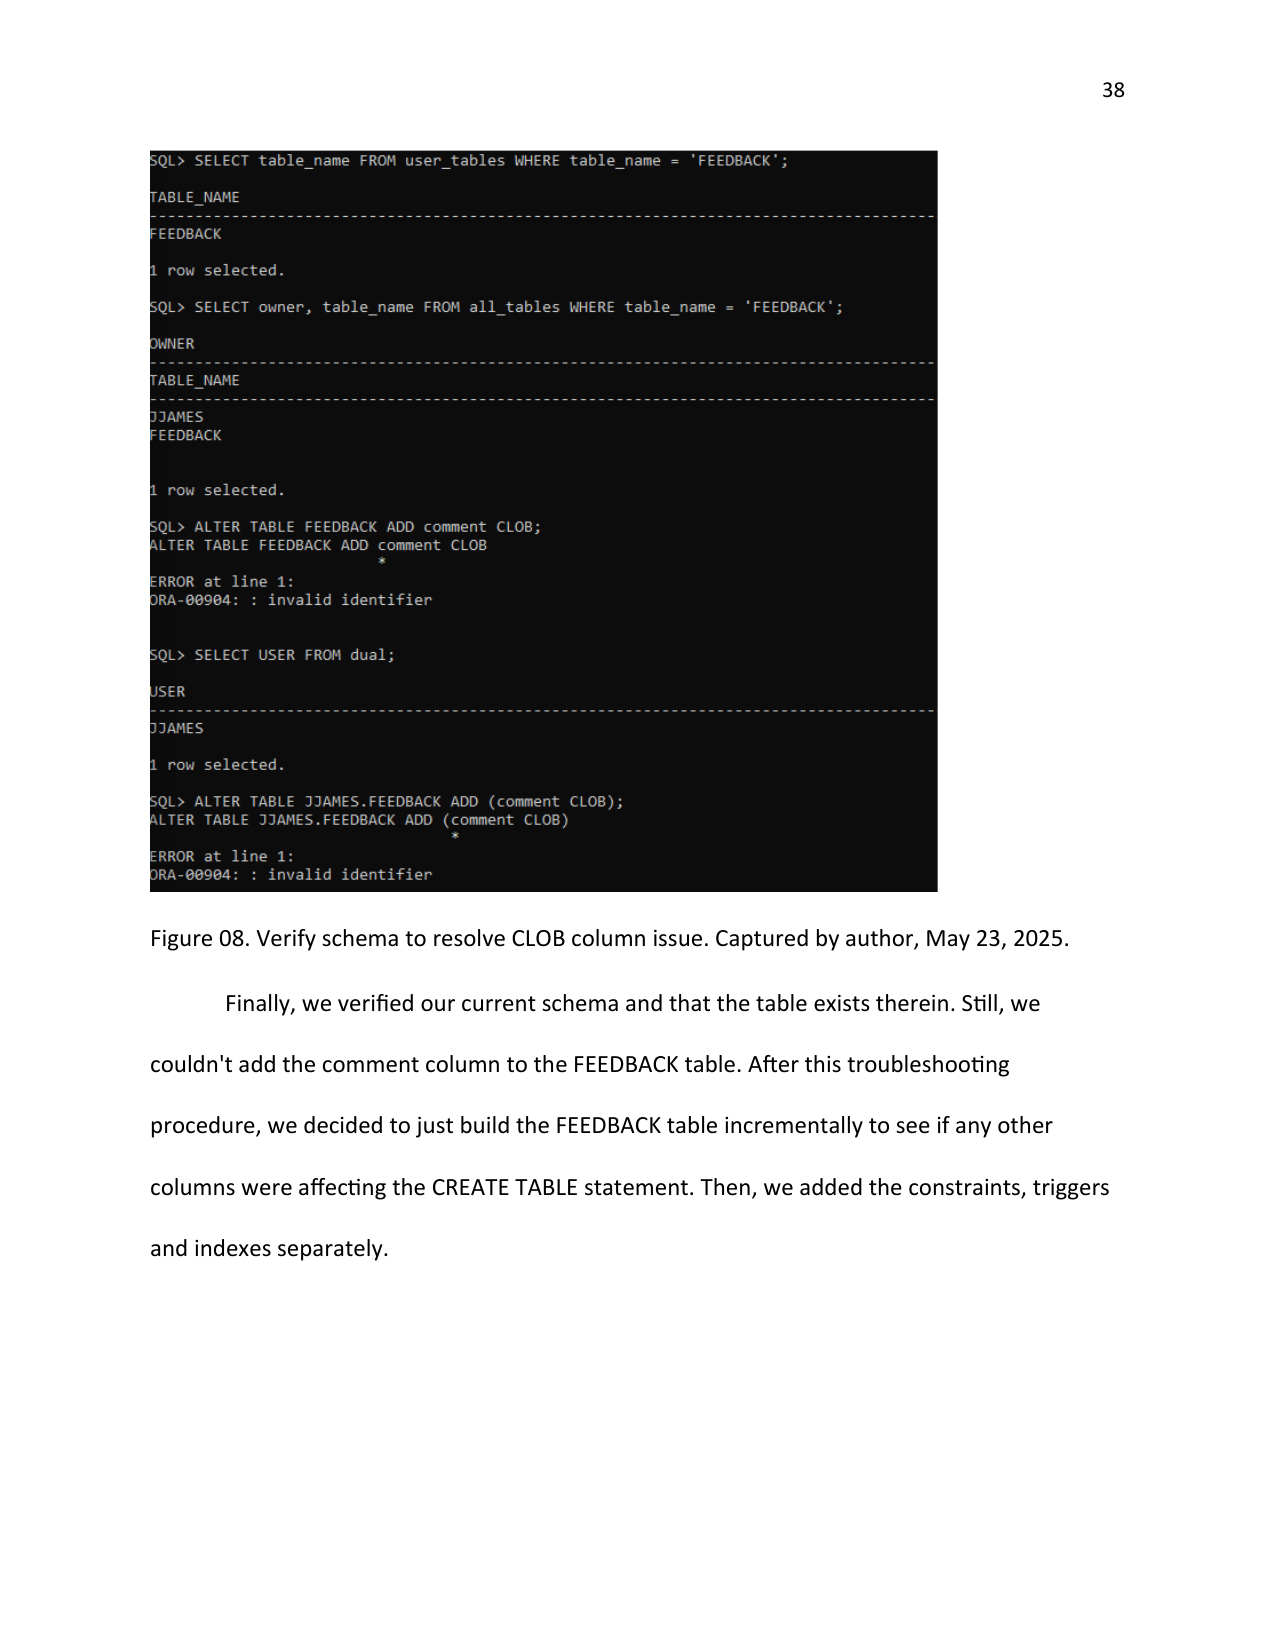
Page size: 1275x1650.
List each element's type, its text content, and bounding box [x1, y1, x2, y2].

picture [150, 150, 938, 892]
text Finally, we verified our current schema and that the table exists therein. Still, we couldn't add the comment column to the FEEDBACK table. After this troubleshooting procedure, we decided to just build the FEEDBACK table incrementally to see if any other columns were affecting the CREATE TABLE statement. Then, we added the constraints, triggers and indexes separately. [150, 988, 1125, 1262]
